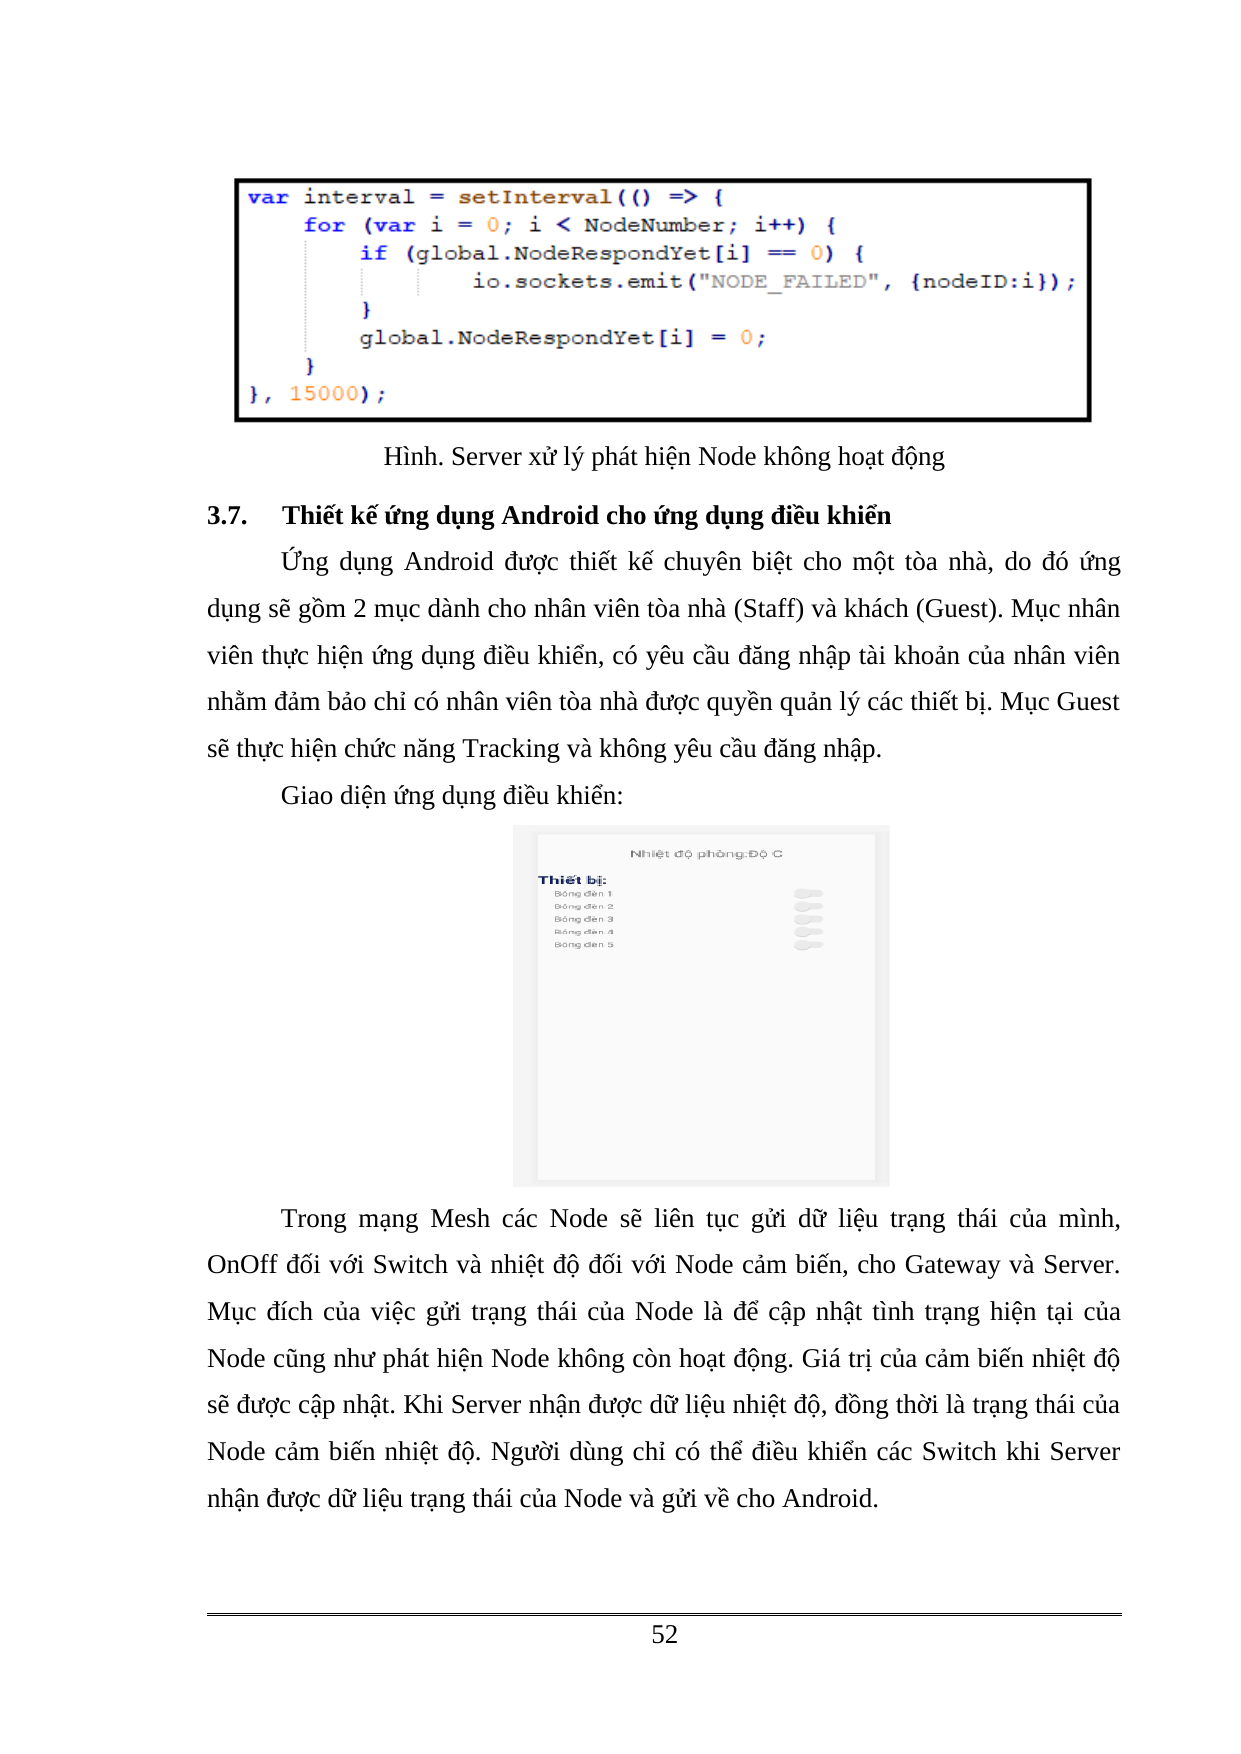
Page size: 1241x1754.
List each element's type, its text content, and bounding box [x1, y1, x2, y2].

picture [513, 825, 890, 1187]
subtitle Thiết kế ứng dụng Android cho ứng dụng điều khiển [207, 499, 1122, 530]
text Hình. Server xử lý phát hiện Node không hoạt động [207, 439, 1122, 471]
text Giao diện ứng dụng điều khiển: [207, 779, 1122, 810]
text Trong mạng Mesh các Node sẽ liên tục gửi dữ liệu trạng thái của mình, OnOff đối với Switch và nhiệt độ đối với Node cảm biến, cho Gateway và Server. Mục đích của việc gửi trạng thái của Node là để cập nhật tình trạng hiện tại của Node cũng như phát hiện Node không còn hoạt động. Giá trị của cảm biến nhiệt độ sẽ được cập nhật. Khi Server nhận được dữ liệu nhiệt độ, đồng thời là trạng thái của Node cảm biến nhiệt độ. Người dùng chỉ có thể điều khiển các Switch khi Server nhận được dữ liệu trạng thái của Node và gửi về cho Android. [207, 1202, 1122, 1513]
text Ứng dụng Android được thiết kế chuyên biệt cho một tòa nhà, do đó ứng dụng sẽ gồm 2 mục dành cho nhân viên tòa nhà (Staff) và khách (Guest). Mục nhân viên thực hiện ứng dụng điều khiển, có yêu cầu đăng nhập tài khoản của nhân viên nhằm đảm bảo chỉ có nhân viên tòa nhà được quyền quản lý các thiết bị. Mục Guest sẽ thực hiện chức năng Tracking và không yêu cầu đăng nhập. [207, 545, 1122, 763]
picture [233, 177, 1095, 424]
